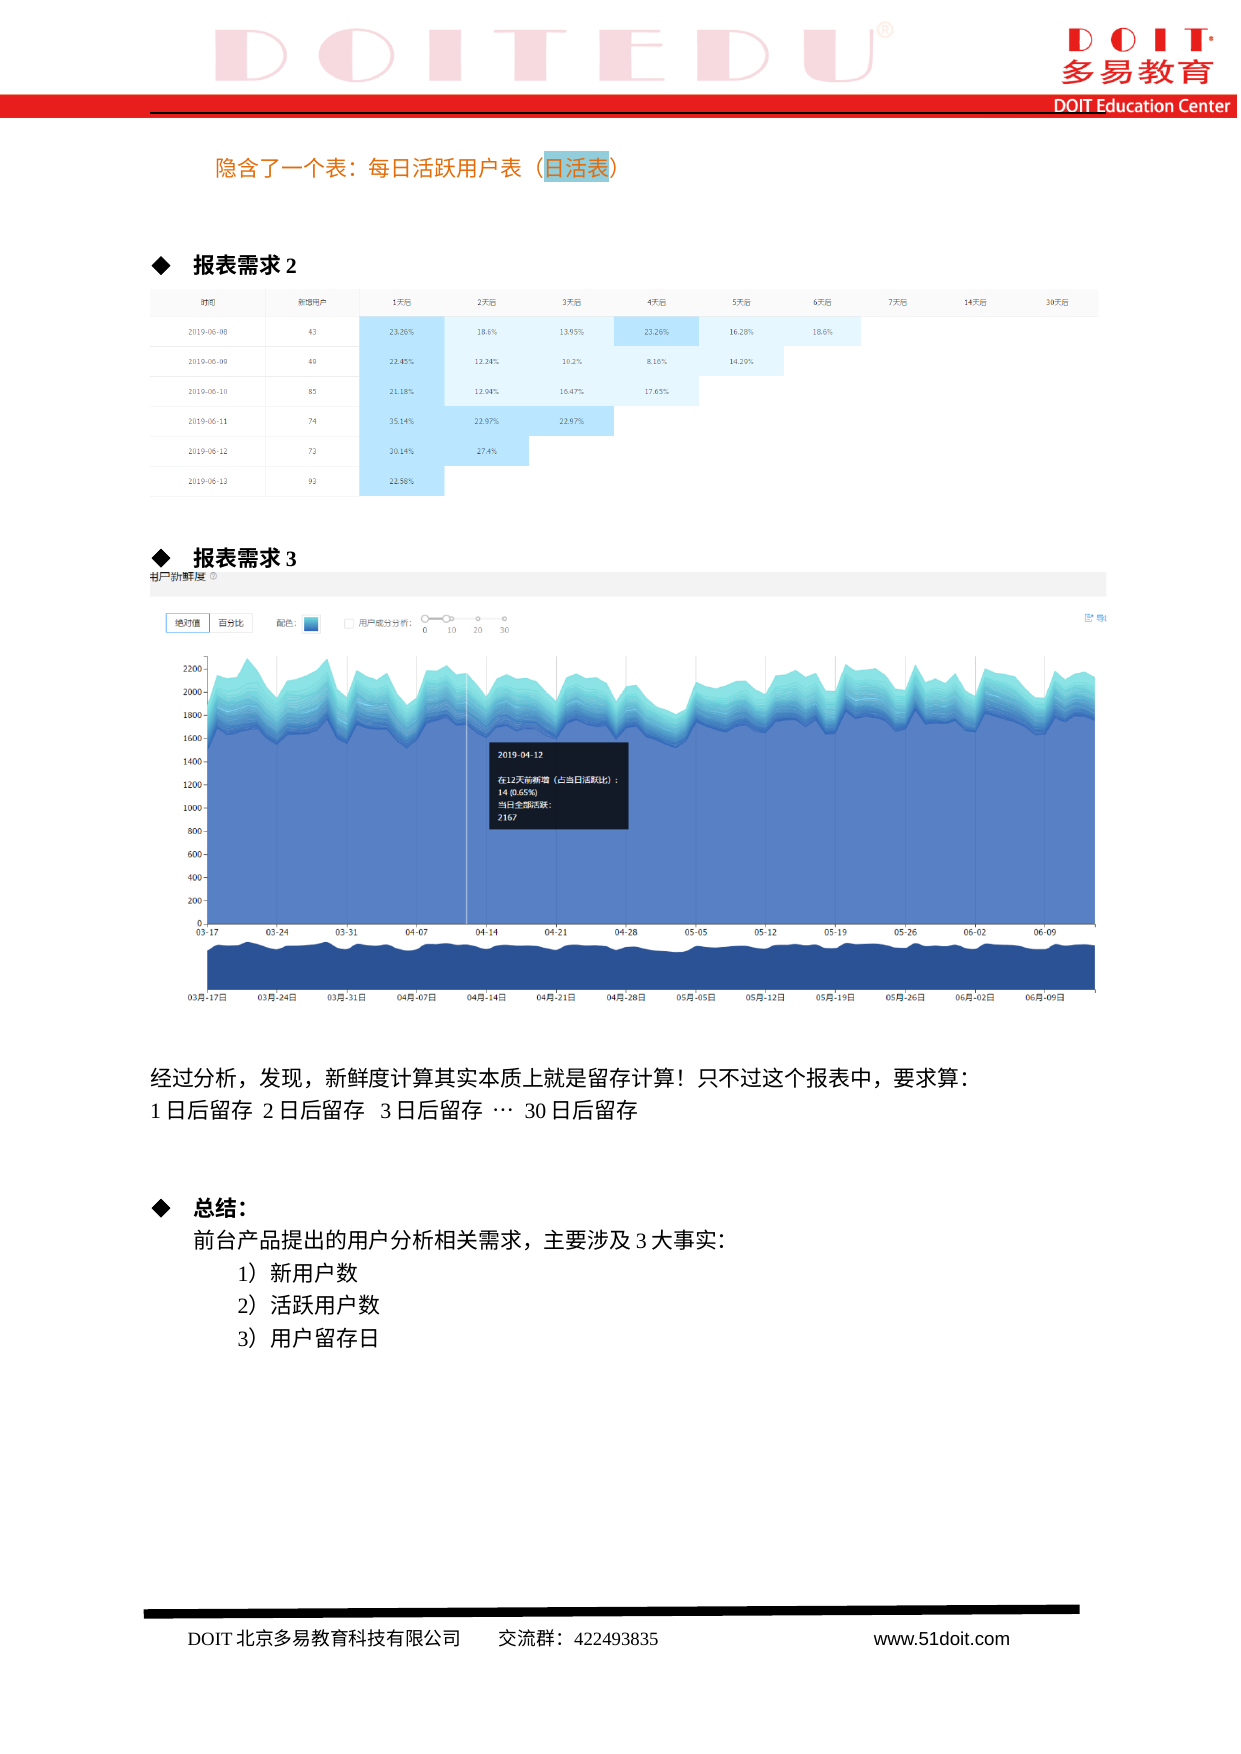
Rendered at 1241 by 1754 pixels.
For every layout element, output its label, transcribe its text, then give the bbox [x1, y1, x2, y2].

text 前台产品提出的用户分析相关需求，主要涉及3大事实： [150, 1223, 1106, 1255]
picture [150, 289, 1107, 499]
text 隐含了一个表：每日活跃用户表（日活表） [150, 150, 1106, 183]
text 1日后留存 2日后留存 3日后留存 … 30日后留存 [150, 1093, 1106, 1125]
list 总结： [150, 1190, 1106, 1223]
picture [0, 14, 1237, 118]
text 1）新用户数 [150, 1255, 1106, 1288]
text 2）活跃用户数 [150, 1288, 1106, 1320]
list 报表需求3 [150, 540, 1106, 572]
list 报表需求2 [150, 248, 1106, 280]
text 3）用户留存日 [150, 1320, 1106, 1353]
text 经过分析，发现，新鲜度计算其实本质上就是留存计算！只不过这个报表中，要求算： [150, 1060, 1106, 1093]
picture [150, 572, 1107, 1015]
